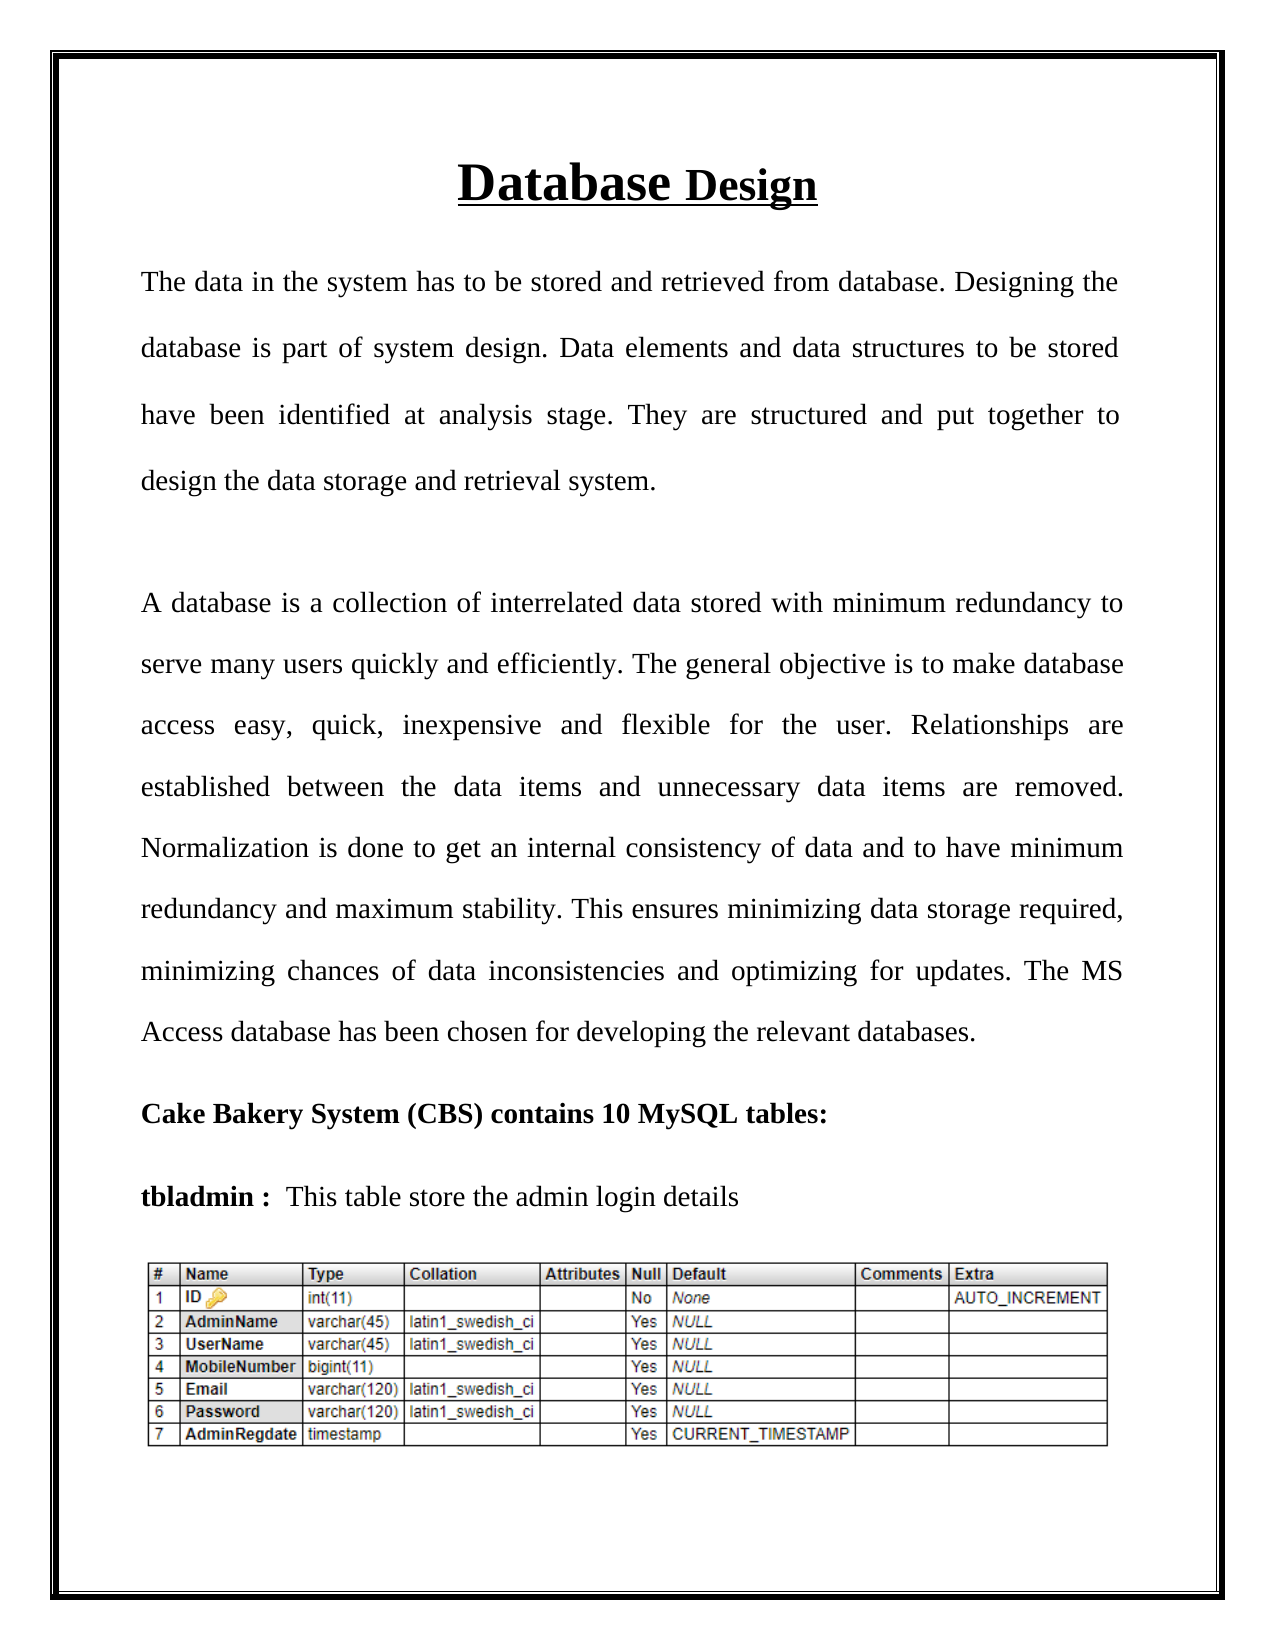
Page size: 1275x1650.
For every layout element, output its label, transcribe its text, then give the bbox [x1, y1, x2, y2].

text Database Design [150, 150, 1125, 212]
text The data in the system has to be stored and retrieved from database. Designing the database is part of system design. Data elements and data structures to be stored have been identified at analysis stage. They are structured and put together to design the data storage and retrieval system. [141, 264, 1121, 497]
picture [140, 1260, 1116, 1461]
text A database is a collection of interrelated data stored with minimum redundancy to serve many users quickly and efficiently. The general objective is to make database access easy, quick, inexpensive and flexible for the user. Relationships are established between the data items and unnecessary data items are removed. Normalization is done to get an internal consistency of data and to have minimum redundancy and maximum stability. This ensures minimizing data storage required, minimizing chances of data inconsistencies and optimizing for updates. The MS Access database has been chosen for developing the relevant databases. [141, 585, 1125, 1048]
text Cake Bakery System (CBS) contains 10 MySQL tables: [141, 1096, 1125, 1130]
text tbladmin : This table store the admin login details [141, 1179, 1125, 1212]
